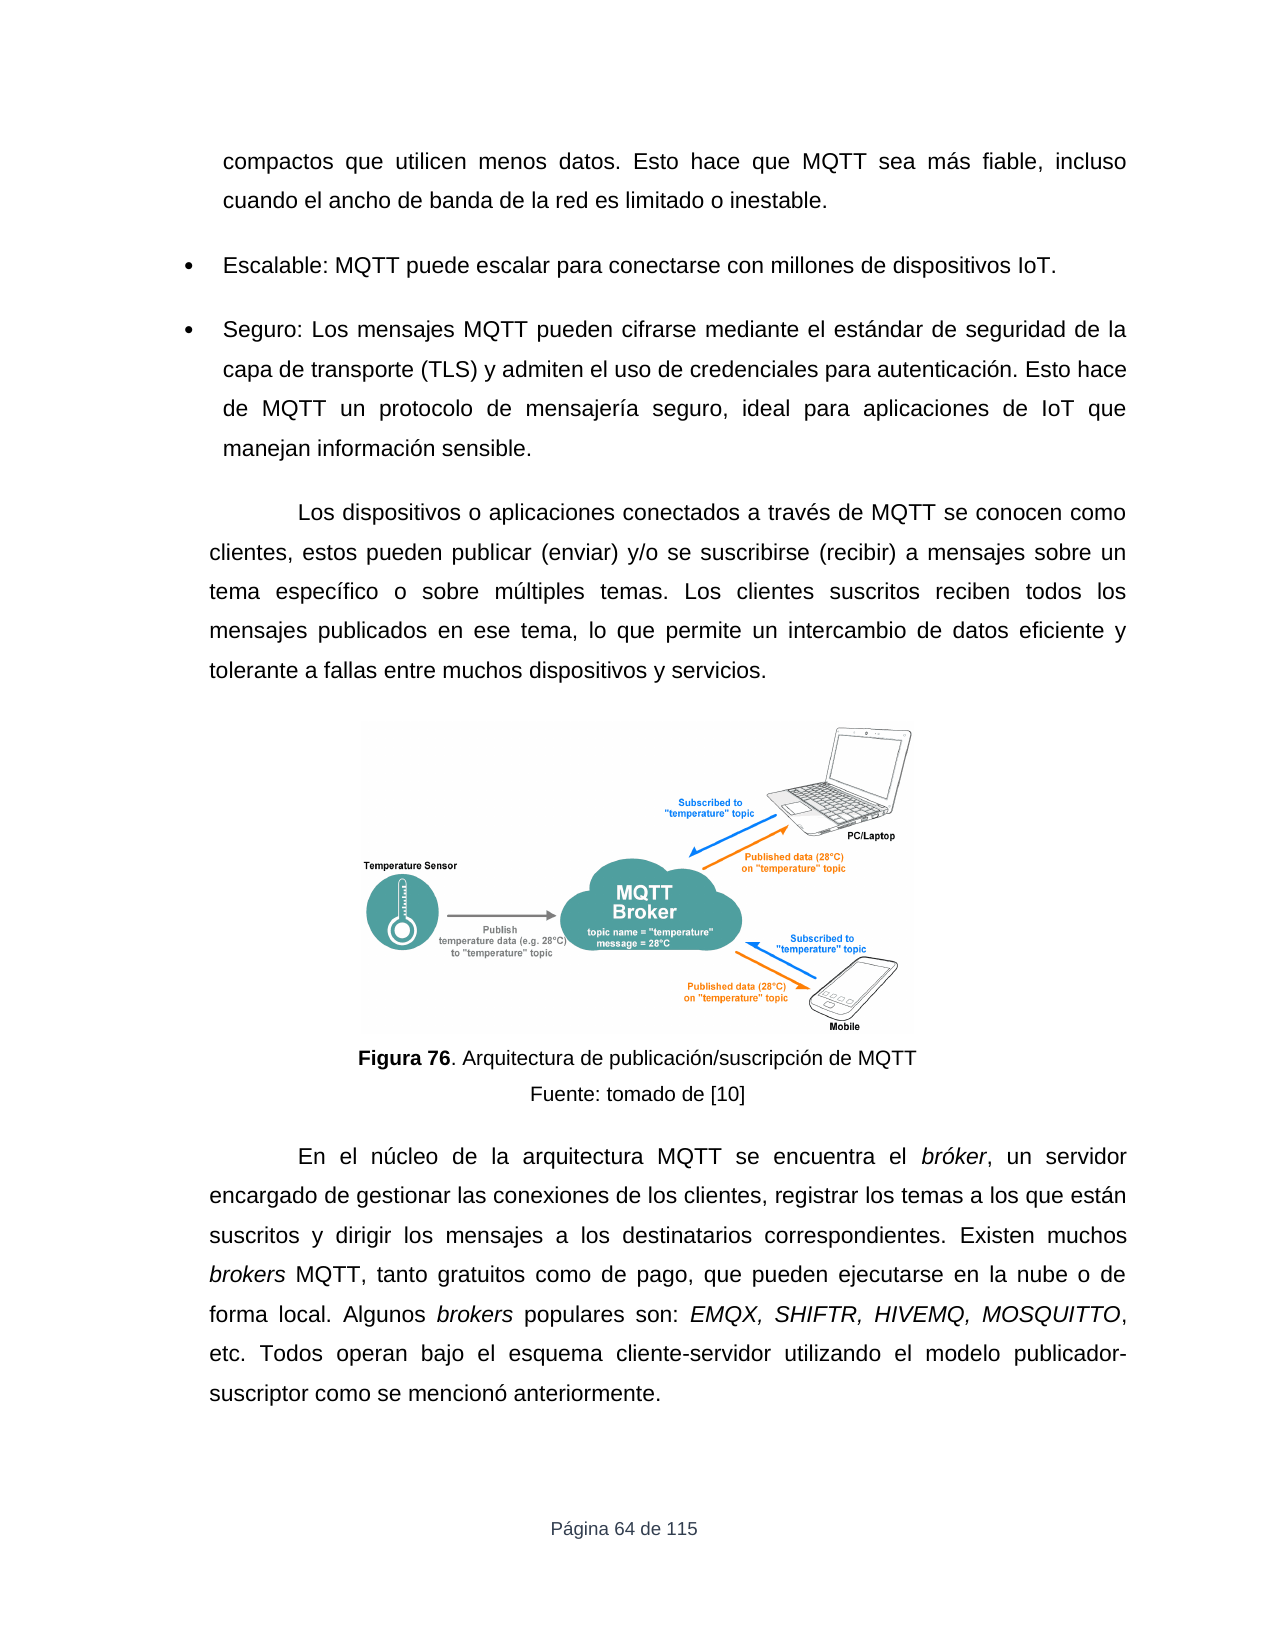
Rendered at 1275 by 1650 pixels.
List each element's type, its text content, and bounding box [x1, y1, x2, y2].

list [185, 148, 1127, 213]
text Los dispositivos o aplicaciones conectados a través de MQTT se conocen como clientes, estos pueden publicar (enviar) y/o se suscribirse (recibir) a mensajes sobre un tema específico o sobre múltiples temas. Los clientes suscritos reciben todos los mensajes publicados en ese tema, lo que permite un intercambio de datos eficiente y tolerante a fallas entre muchos dispositivos y servicios. [209, 499, 1127, 683]
list Escalable: MQTT puede escalar para conectarse con millones de dispositivos IoT. [185, 252, 1127, 278]
list Seguro: Los mensajes MQTT pueden cifrarse mediante el estándar de seguridad de la capa de transporte (TLS) y admiten el uso de credenciales para autenticación. Esto hace de MQTT un protocolo de mensajería seguro, ideal para aplicaciones de IoT que manejan información sensible. [185, 316, 1127, 461]
picture [361, 721, 914, 1034]
text En el núcleo de la arquitectura MQTT se encuentra el bróker, un servidor encargado de gestionar las conexiones de los clientes, registrar los temas a los que están suscritos y dirigir los mensajes a los destinatarios correspondientes. Existen muchos brokers MQTT, tanto gratuitos como de pago, que pueden ejecutarse en la nube o de forma local. Algunos brokers populares son: EMQX, SHIFTR, HIVEMQ, MOSQUITTO, etc. Todos operan bajo el esquema cliente-servidor utilizando el modelo publicador-suscriptor como se mencionó anteriormente. [209, 1143, 1127, 1406]
